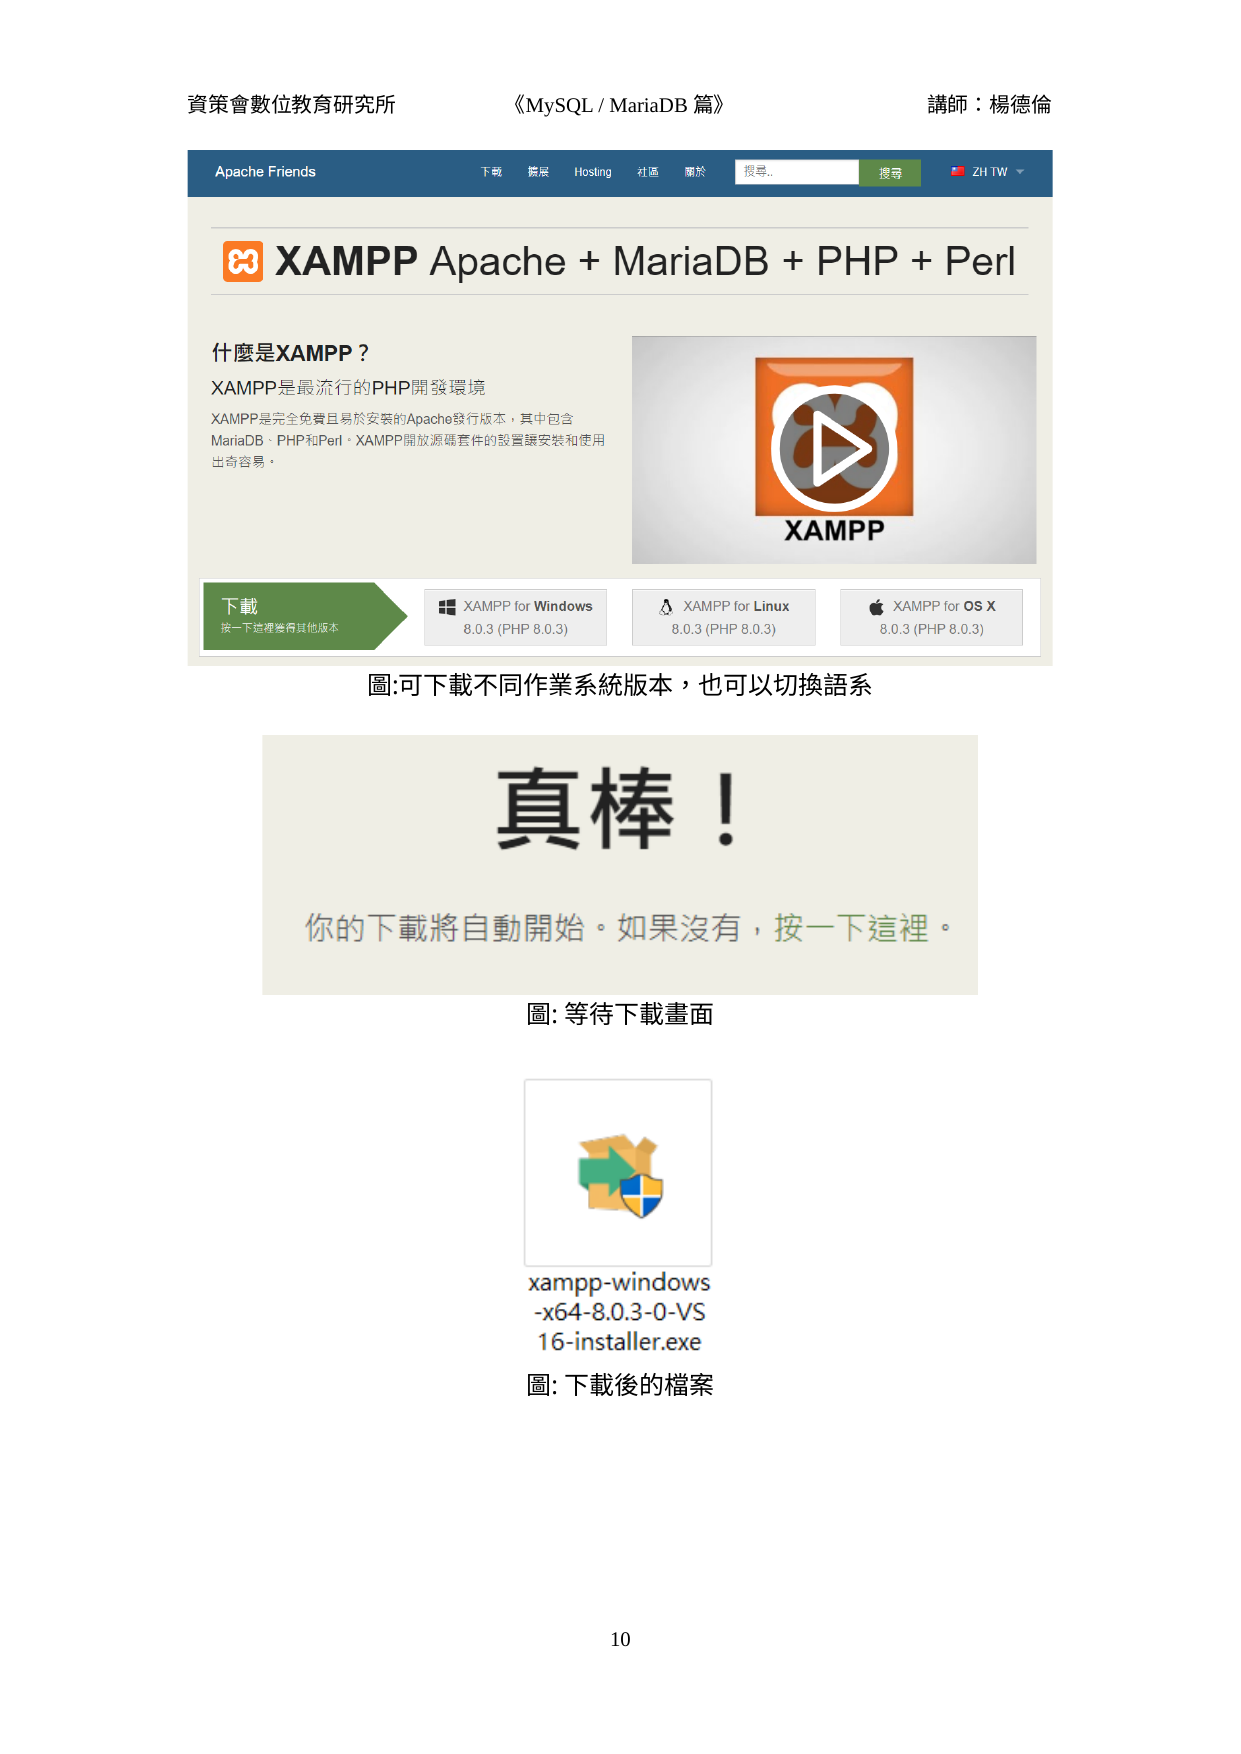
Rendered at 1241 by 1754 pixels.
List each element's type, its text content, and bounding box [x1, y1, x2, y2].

text 圖: 下載後的檔案 [187, 1365, 1053, 1402]
picture [262, 735, 978, 995]
picture [510, 1065, 730, 1366]
picture [187, 150, 1053, 666]
text 圖:可下載不同作業系統版本，也可以切換語系 [187, 666, 1053, 701]
text 圖: 等待下載畫面 [187, 995, 1053, 1031]
